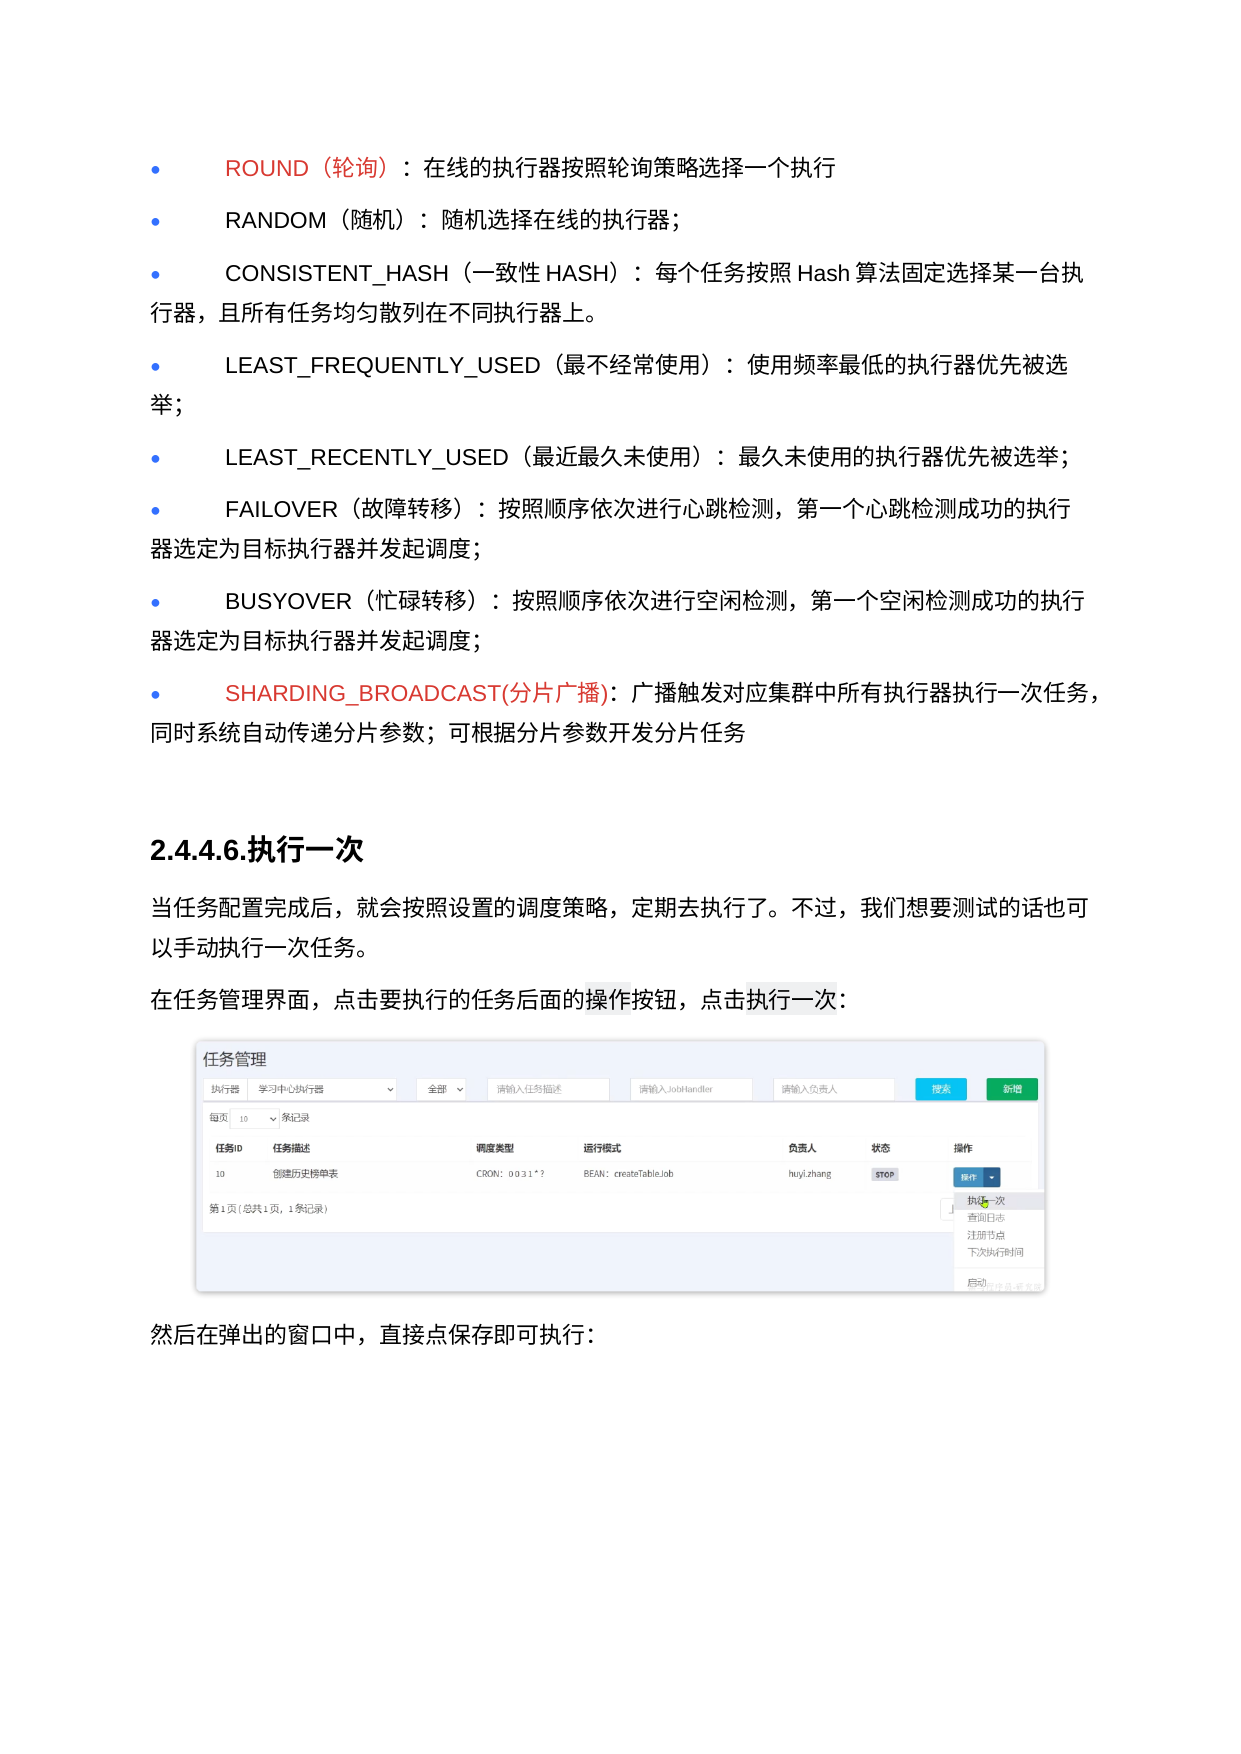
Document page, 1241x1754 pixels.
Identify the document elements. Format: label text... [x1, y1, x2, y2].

list LEAST_FREQUENTLY_USED（最不经常使用）：使用频率最低的执行器优先被选举； [150, 347, 1090, 420]
text 当任务配置完成后，就会按照设置的调度策略，定期去执行了。不过，我们想要测试的话也可以手动执行一次任务。 [150, 889, 1090, 963]
text 在任务管理界面，点击要执行的任务后面的操作按钮，点击执行一次： [837, 982, 1090, 1015]
list FAILOVER（故障转移）：按照顺序依次进行心跳检测，第一个心跳检测成功的执行器选定为目标执行器并发起调度； [150, 491, 1090, 564]
text 在任务管理界面，点击要执行的任务后面的操作按钮，点击执行一次： [150, 982, 585, 1015]
text 在任务管理界面，点击要执行的任务后面的操作按钮，点击执行一次： [631, 982, 746, 1015]
list RANDOM（随机）：随机选择在线的执行器； [150, 202, 1090, 236]
text 然后在弹出的窗口中，直接点保存即可执行： [150, 1317, 1090, 1351]
list BUSYOVER（忙碌转移）：按照顺序依次进行空闲检测，第一个空闲检测成功的执行器选定为目标执行器并发起调度； [150, 583, 1090, 656]
list CONSISTENT_HASH（一致性HASH）：每个任务按照Hash算法固定选择某一台执行器，且所有任务均匀散列在不同执行器上。 [150, 254, 1090, 328]
picture [188, 1033, 1052, 1300]
list SHARDING_BROADCAST(分片广播)：广播触发对应集群中所有执行器执行一次任务，同时系统自动传递分片参数；可根据分片参数开发分片任务 [150, 675, 1090, 748]
list LEAST_RECENTLY_USED（最近最久未使用）：最久未使用的执行器优先被选举； [150, 439, 1090, 472]
list ROUND（轮询）：在线的执行器按照轮询策略选择一个执行 [150, 150, 1090, 183]
text 2.4.4.6.执行一次 [150, 826, 1090, 869]
